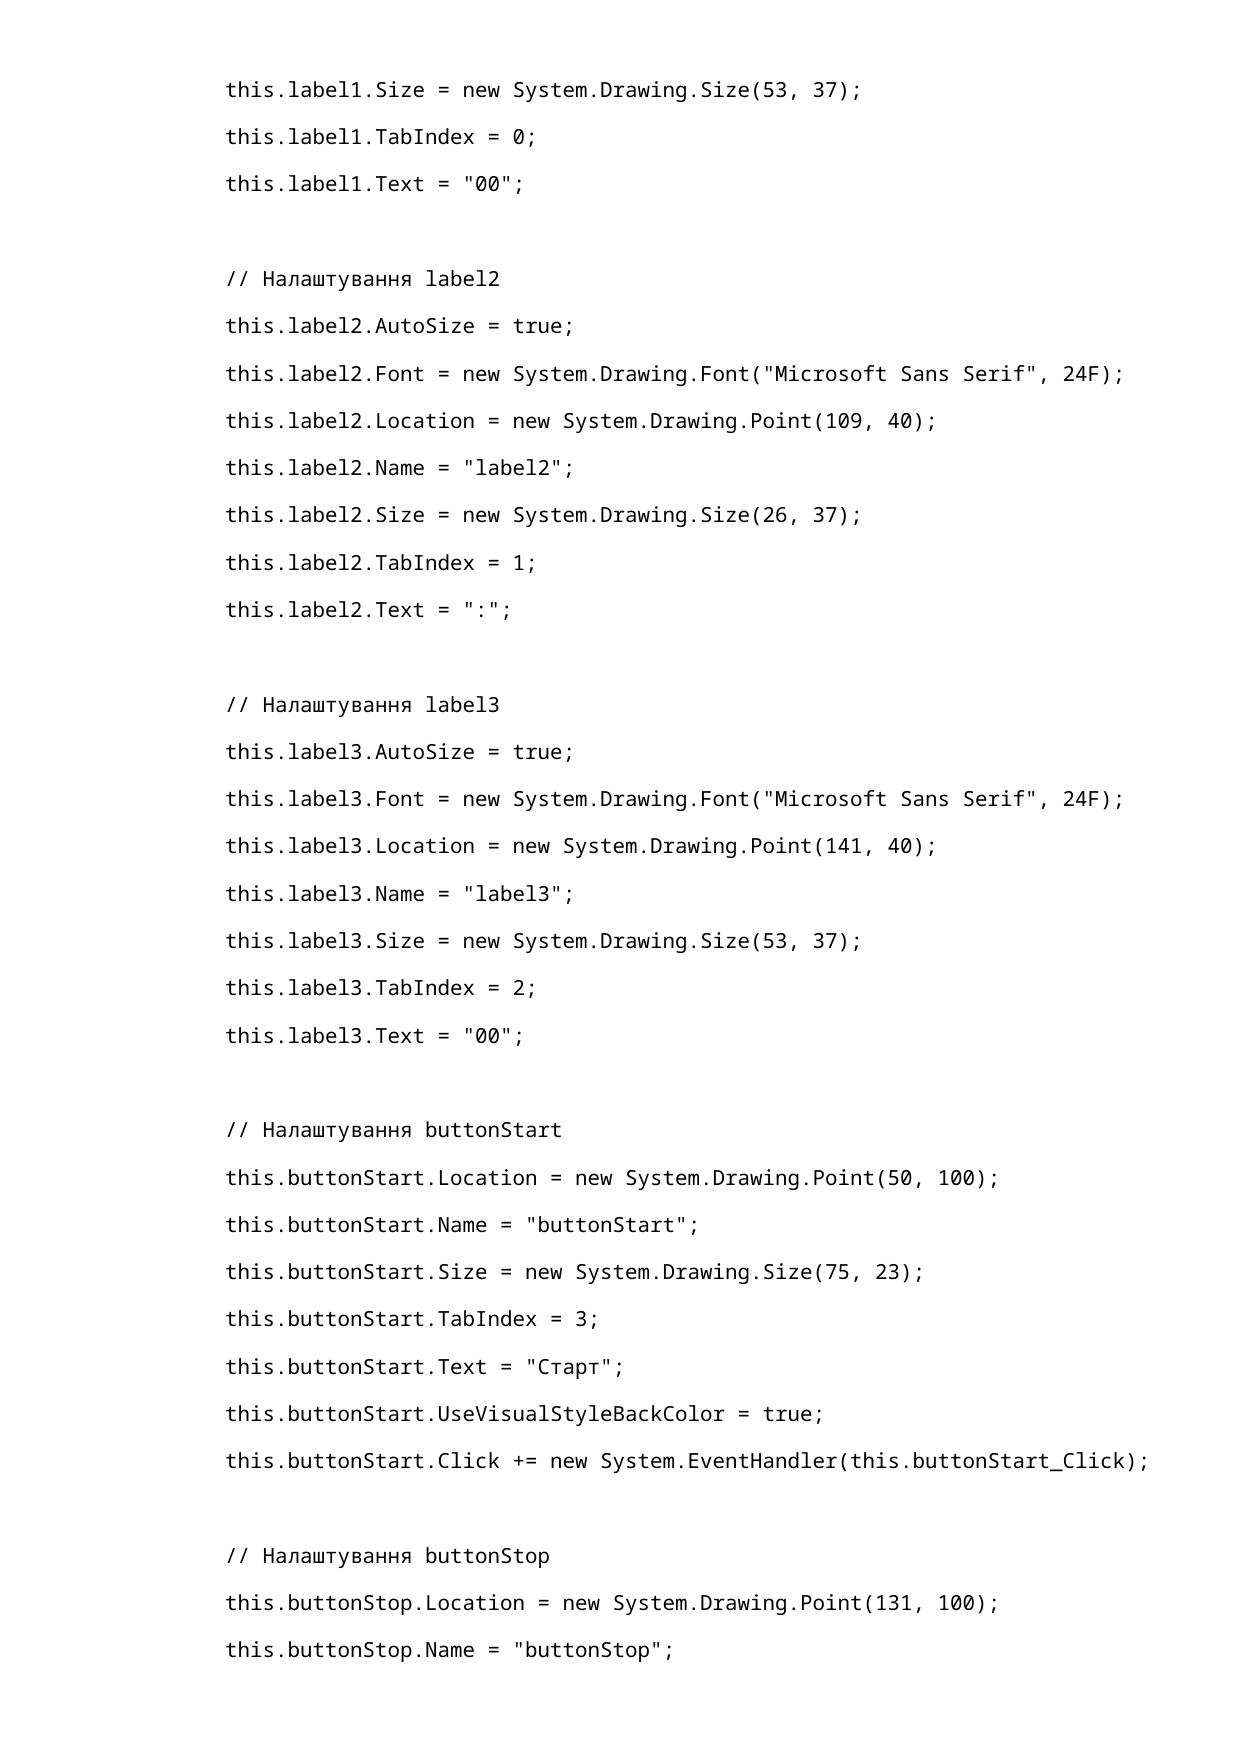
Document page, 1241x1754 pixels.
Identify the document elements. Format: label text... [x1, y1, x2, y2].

text this.label3.Text = "00"; [75, 1021, 1165, 1049]
text this.label3.TabIndex = 2; [75, 973, 1165, 1002]
text this.buttonStart.Size = new System.Drawing.Size(75, 23); [75, 1257, 1165, 1286]
text // Налаштування buttonStop [75, 1541, 1165, 1569]
text this.buttonStart.Text = "Старт"; [75, 1352, 1165, 1380]
text this.label3.Size = new System.Drawing.Size(53, 37); [75, 926, 1165, 955]
text this.label1.Text = "00"; [75, 169, 1165, 198]
text // Налаштування buttonStart [75, 1115, 1165, 1144]
text this.label2.Text = ":"; [75, 595, 1165, 624]
text this.buttonStart.TabIndex = 3; [75, 1304, 1165, 1333]
text this.buttonStop.Name = "buttonStop"; [75, 1636, 1165, 1664]
text // Налаштування label2 [75, 264, 1165, 293]
text this.label2.TabIndex = 1; [75, 548, 1165, 576]
text this.label2.Size = new System.Drawing.Size(26, 37); [75, 501, 1165, 529]
text this.label1.TabIndex = 0; [75, 122, 1165, 151]
text this.label3.Name = "label3"; [75, 879, 1165, 907]
text this.buttonStart.Click += new System.EventHandler(this.buttonStart_Click); [75, 1446, 1165, 1475]
text this.buttonStart.UseVisualStyleBackColor = true; [75, 1399, 1165, 1428]
text // Налаштування label3 [75, 690, 1165, 718]
text this.buttonStop.Location = new System.Drawing.Point(131, 100); [75, 1588, 1165, 1617]
text this.label3.AutoSize = true; [75, 737, 1165, 766]
text this.buttonStart.Name = "buttonStart"; [75, 1210, 1165, 1238]
text this.label3.Location = new System.Drawing.Point(141, 40); [75, 832, 1165, 860]
text this.label2.Font = new System.Drawing.Font("Microsoft Sans Serif", 24F); [75, 359, 1165, 387]
text this.label3.Font = new System.Drawing.Font("Microsoft Sans Serif", 24F); [75, 784, 1165, 813]
text this.label1.Size = new System.Drawing.Size(53, 37); [75, 75, 1165, 103]
text this.buttonStart.Location = new System.Drawing.Point(50, 100); [75, 1163, 1165, 1191]
text this.label2.Location = new System.Drawing.Point(109, 40); [75, 406, 1165, 434]
text this.label2.Name = "label2"; [75, 453, 1165, 482]
text this.label2.AutoSize = true; [75, 311, 1165, 340]
